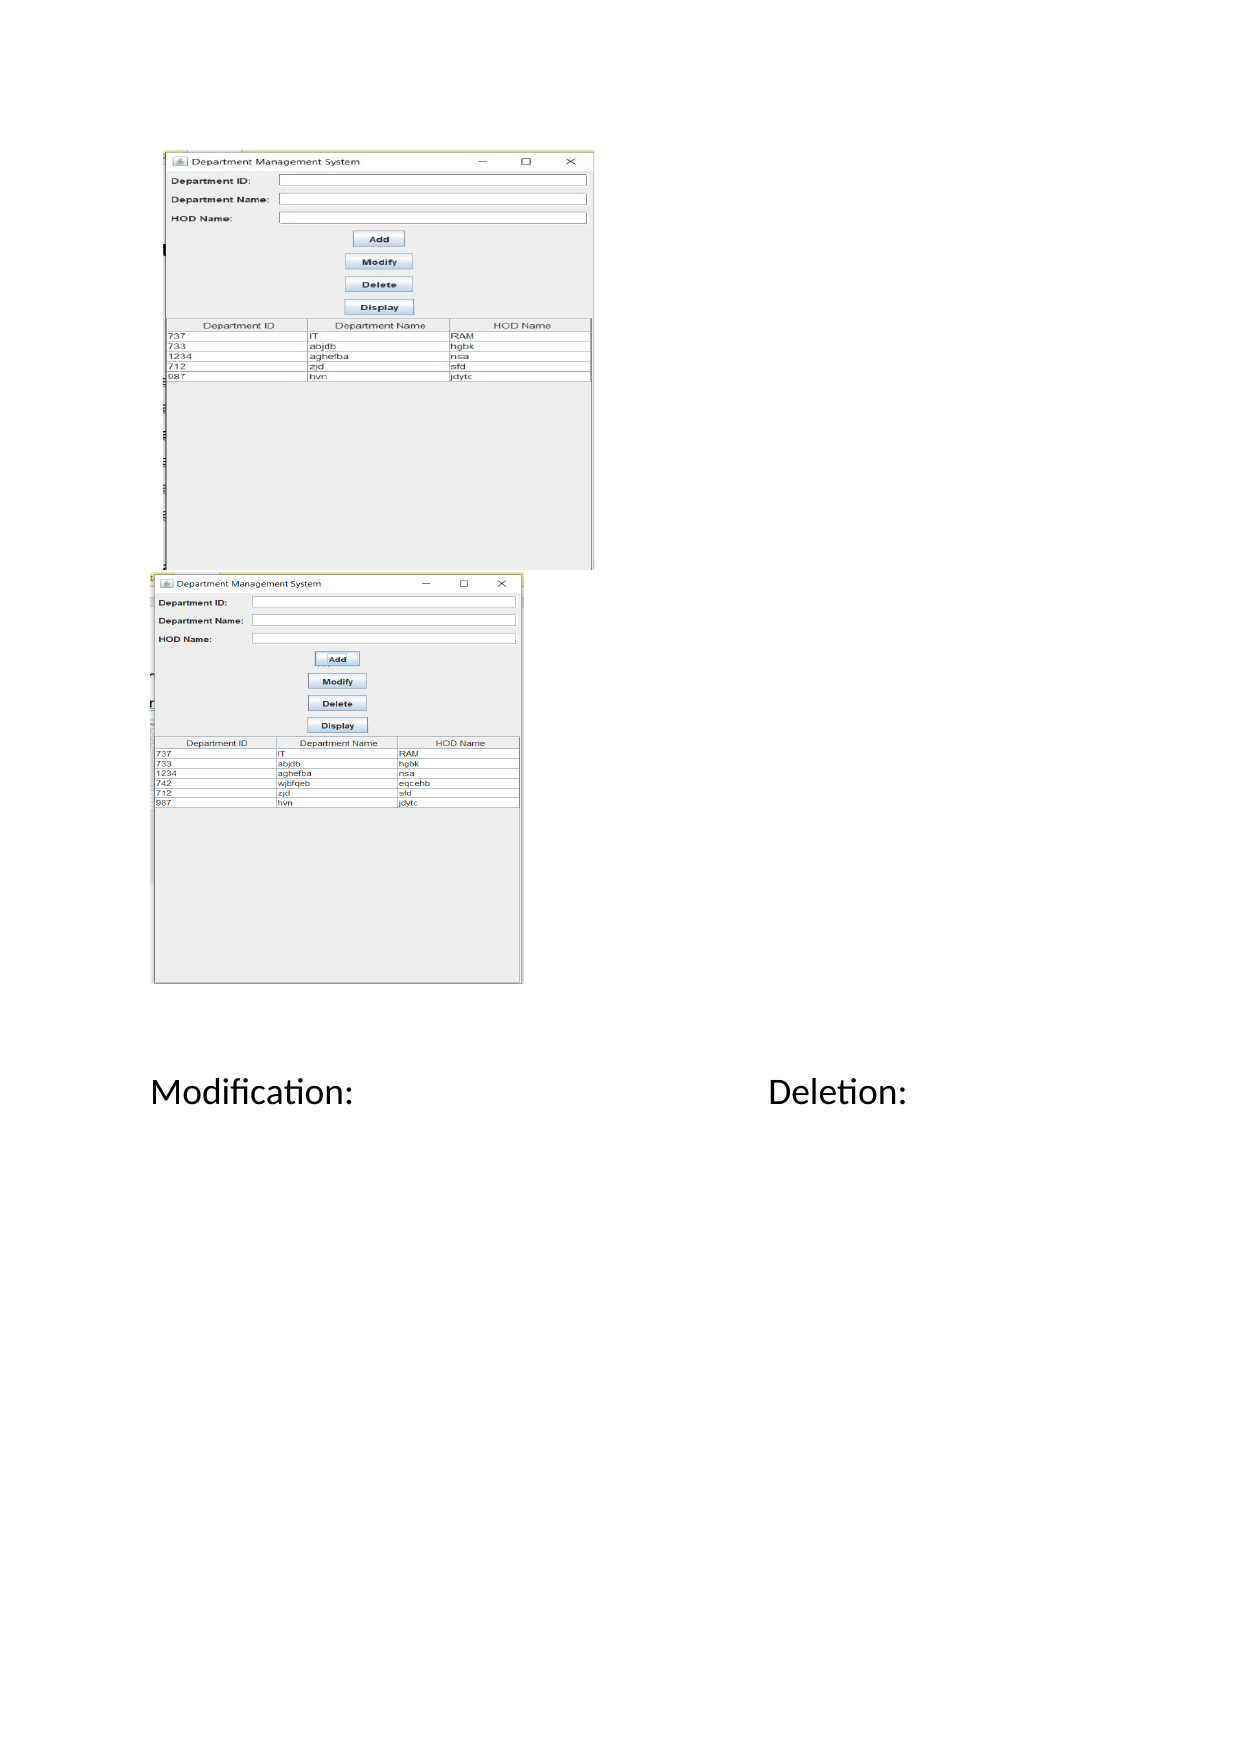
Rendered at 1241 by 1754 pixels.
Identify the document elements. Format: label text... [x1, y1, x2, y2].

picture [150, 572, 524, 984]
text Modification: Deletion: [150, 1068, 1090, 1114]
picture [163, 150, 595, 570]
